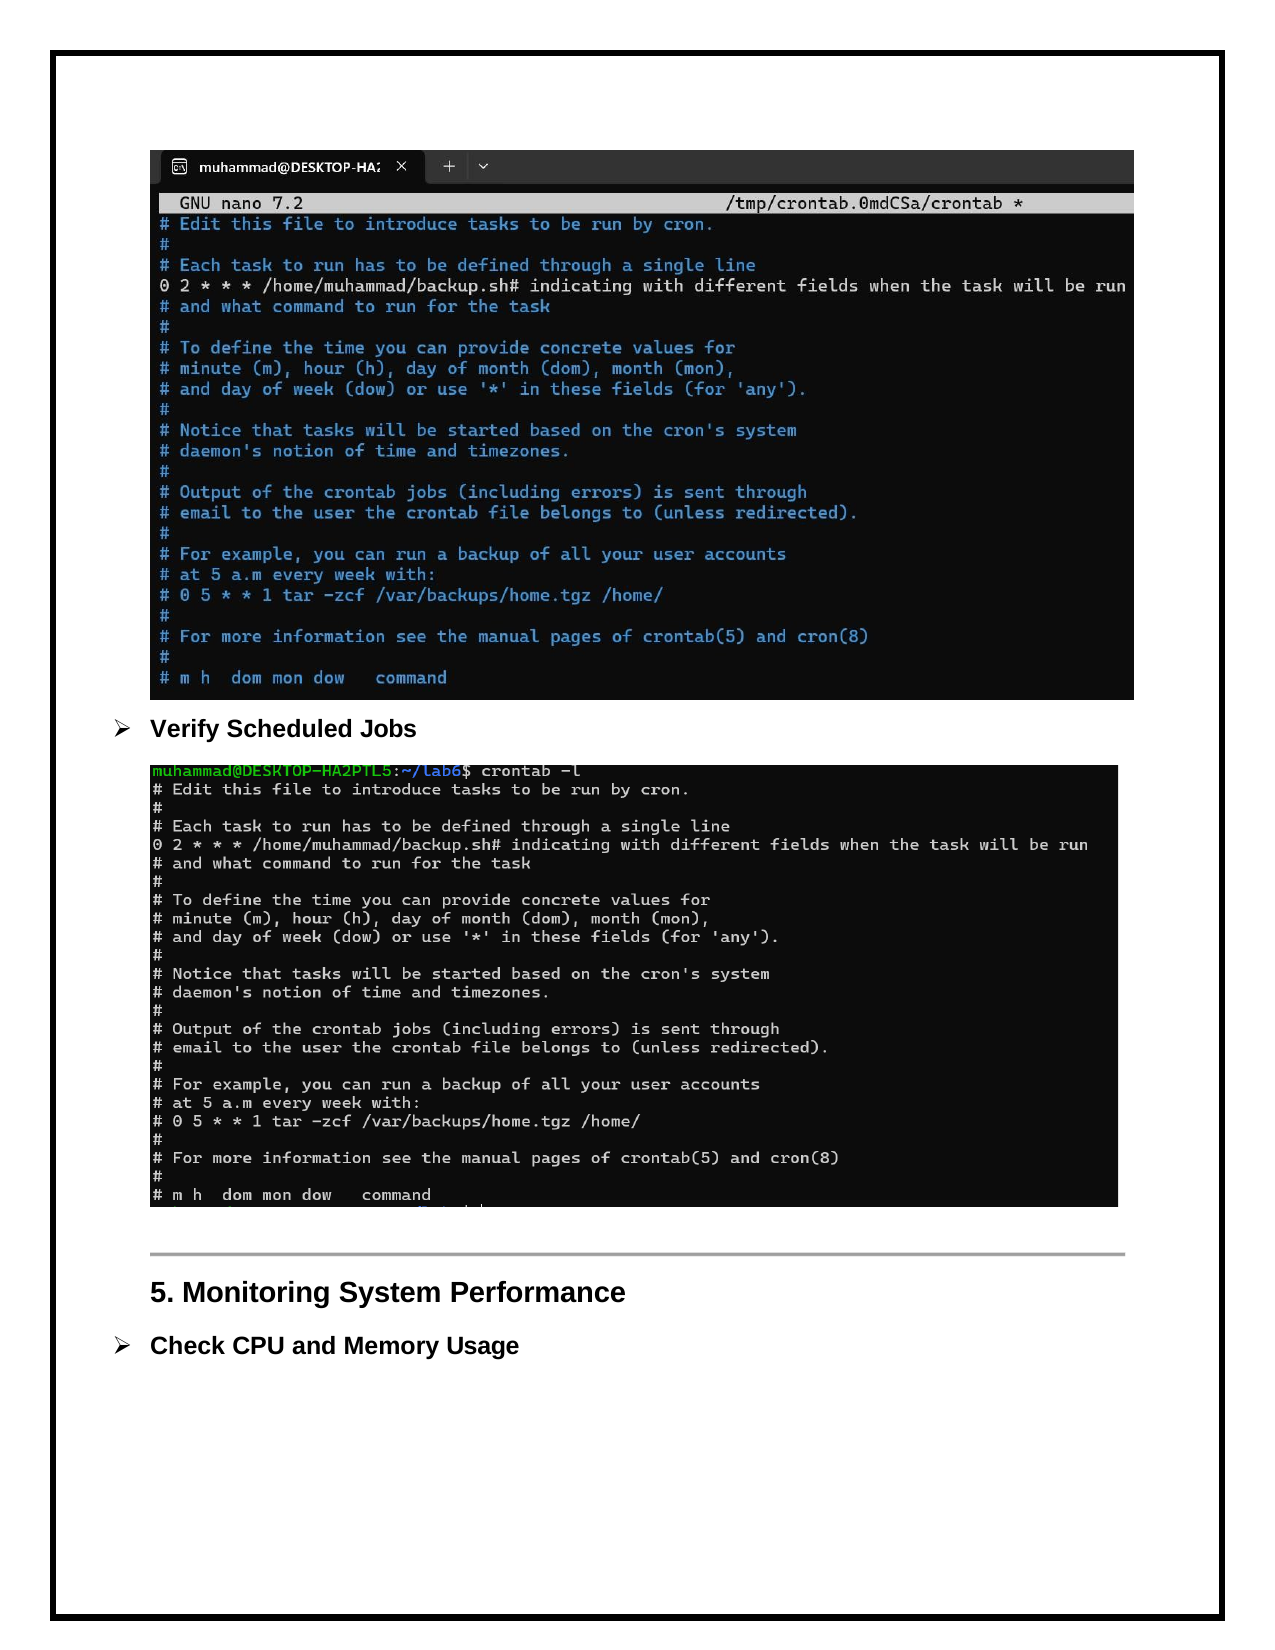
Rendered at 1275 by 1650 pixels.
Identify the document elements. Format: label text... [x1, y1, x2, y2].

subtitle Monitoring System Performance [150, 1275, 1162, 1308]
picture [150, 765, 1119, 1207]
list Verify Scheduled Jobs [112, 714, 1162, 743]
picture [150, 150, 1134, 700]
list Check CPU and Memory Usage [112, 1331, 1162, 1359]
